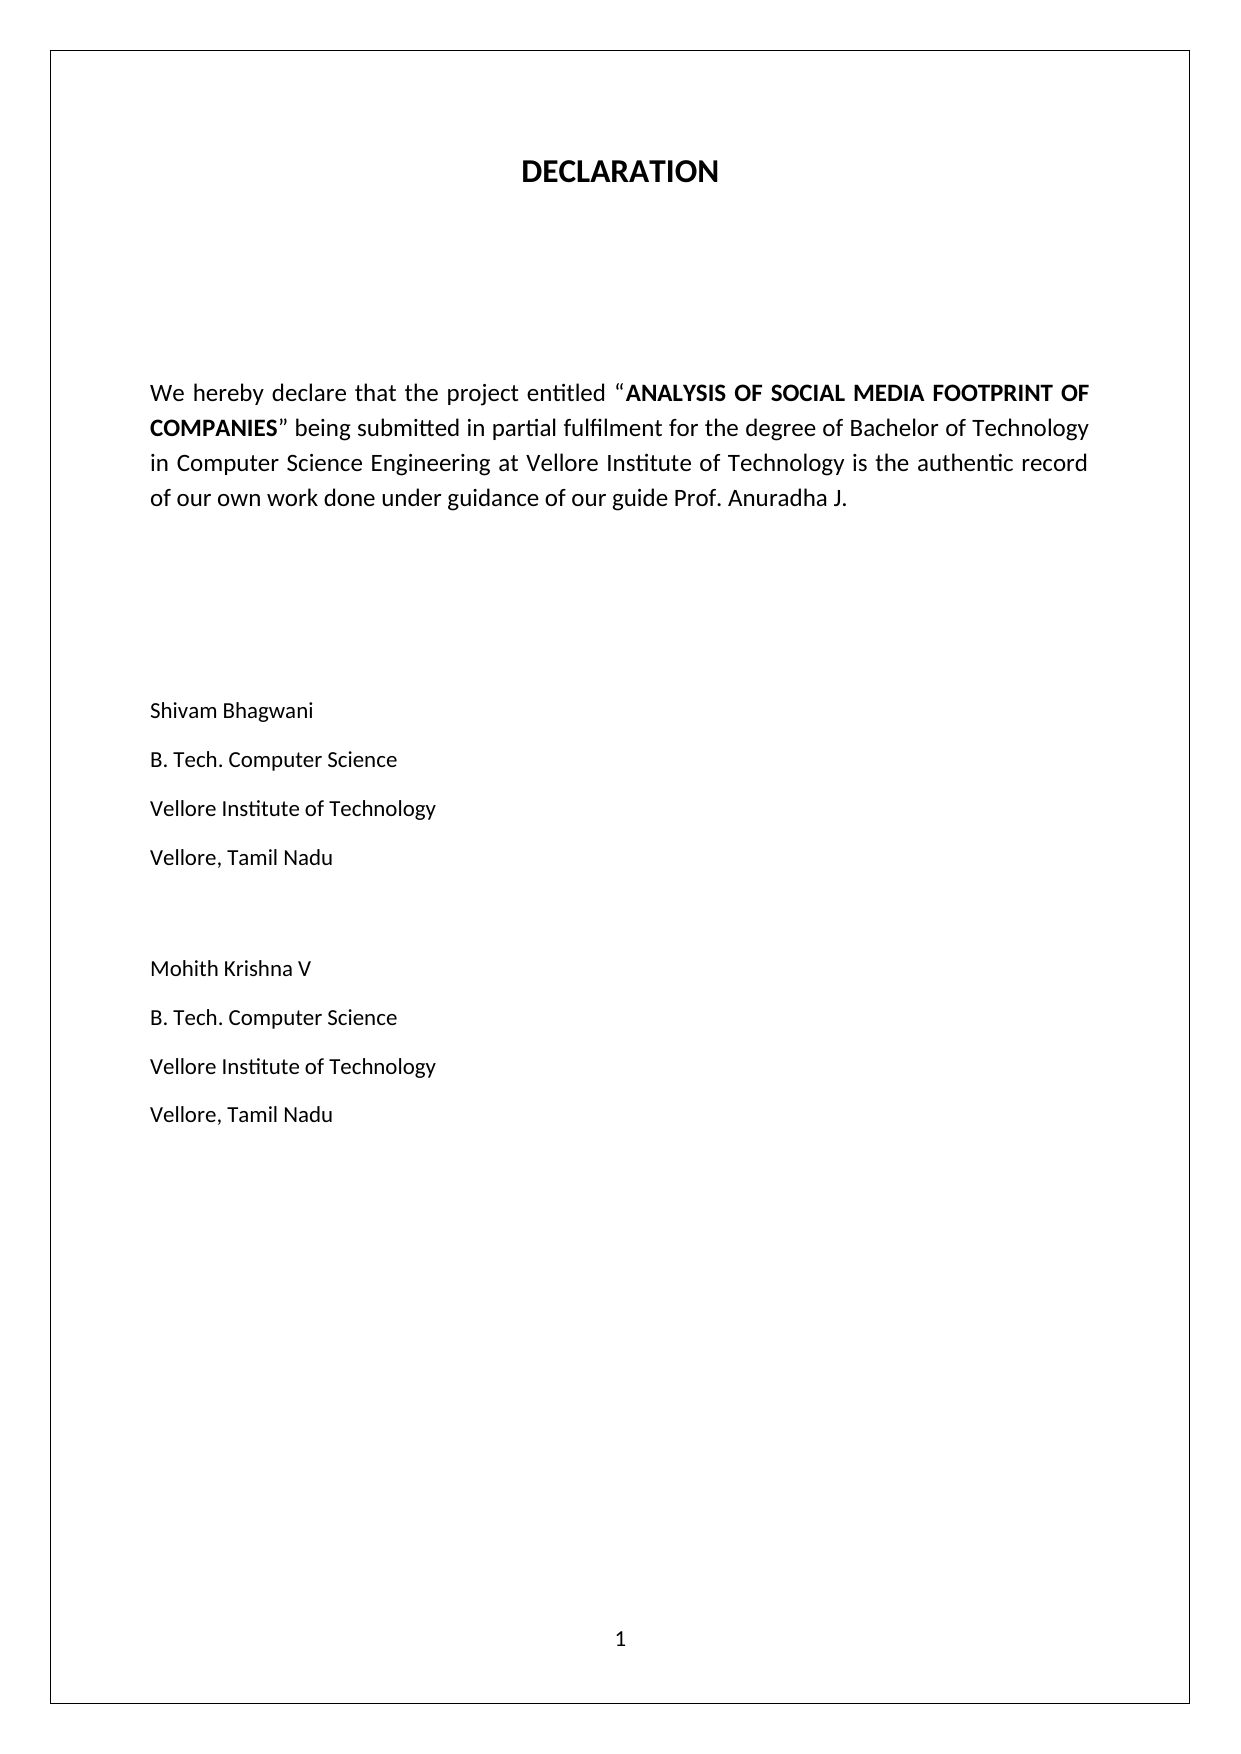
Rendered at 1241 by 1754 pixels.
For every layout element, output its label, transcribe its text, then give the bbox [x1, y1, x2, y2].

text B. Tech. Computer Science [150, 745, 1090, 773]
text Mohith Krishna V [150, 954, 1090, 982]
text B. Tech. Computer Science [150, 1003, 1090, 1031]
text We hereby declare that the project entitled “ANALYSIS OF SOCIAL MEDIA FOOTPRINT OF COMPANIES” being submitted in partial fulfilment for the degree of Bachelor of Technology in Computer Science Engineering at Vellore Institute of Technology is the authentic record of our own work done under guidance of our guide Prof. Anuradha J. [150, 377, 1090, 512]
text Vellore, Tamil Nadu [150, 1101, 1090, 1129]
text Vellore, Tamil Nadu [150, 843, 1090, 871]
text Vellore Institute of Technology [150, 1052, 1090, 1080]
text DECLARATION [150, 150, 1090, 191]
text Shivam Bhagwani [150, 697, 1090, 724]
text Vellore Institute of Technology [150, 794, 1090, 822]
